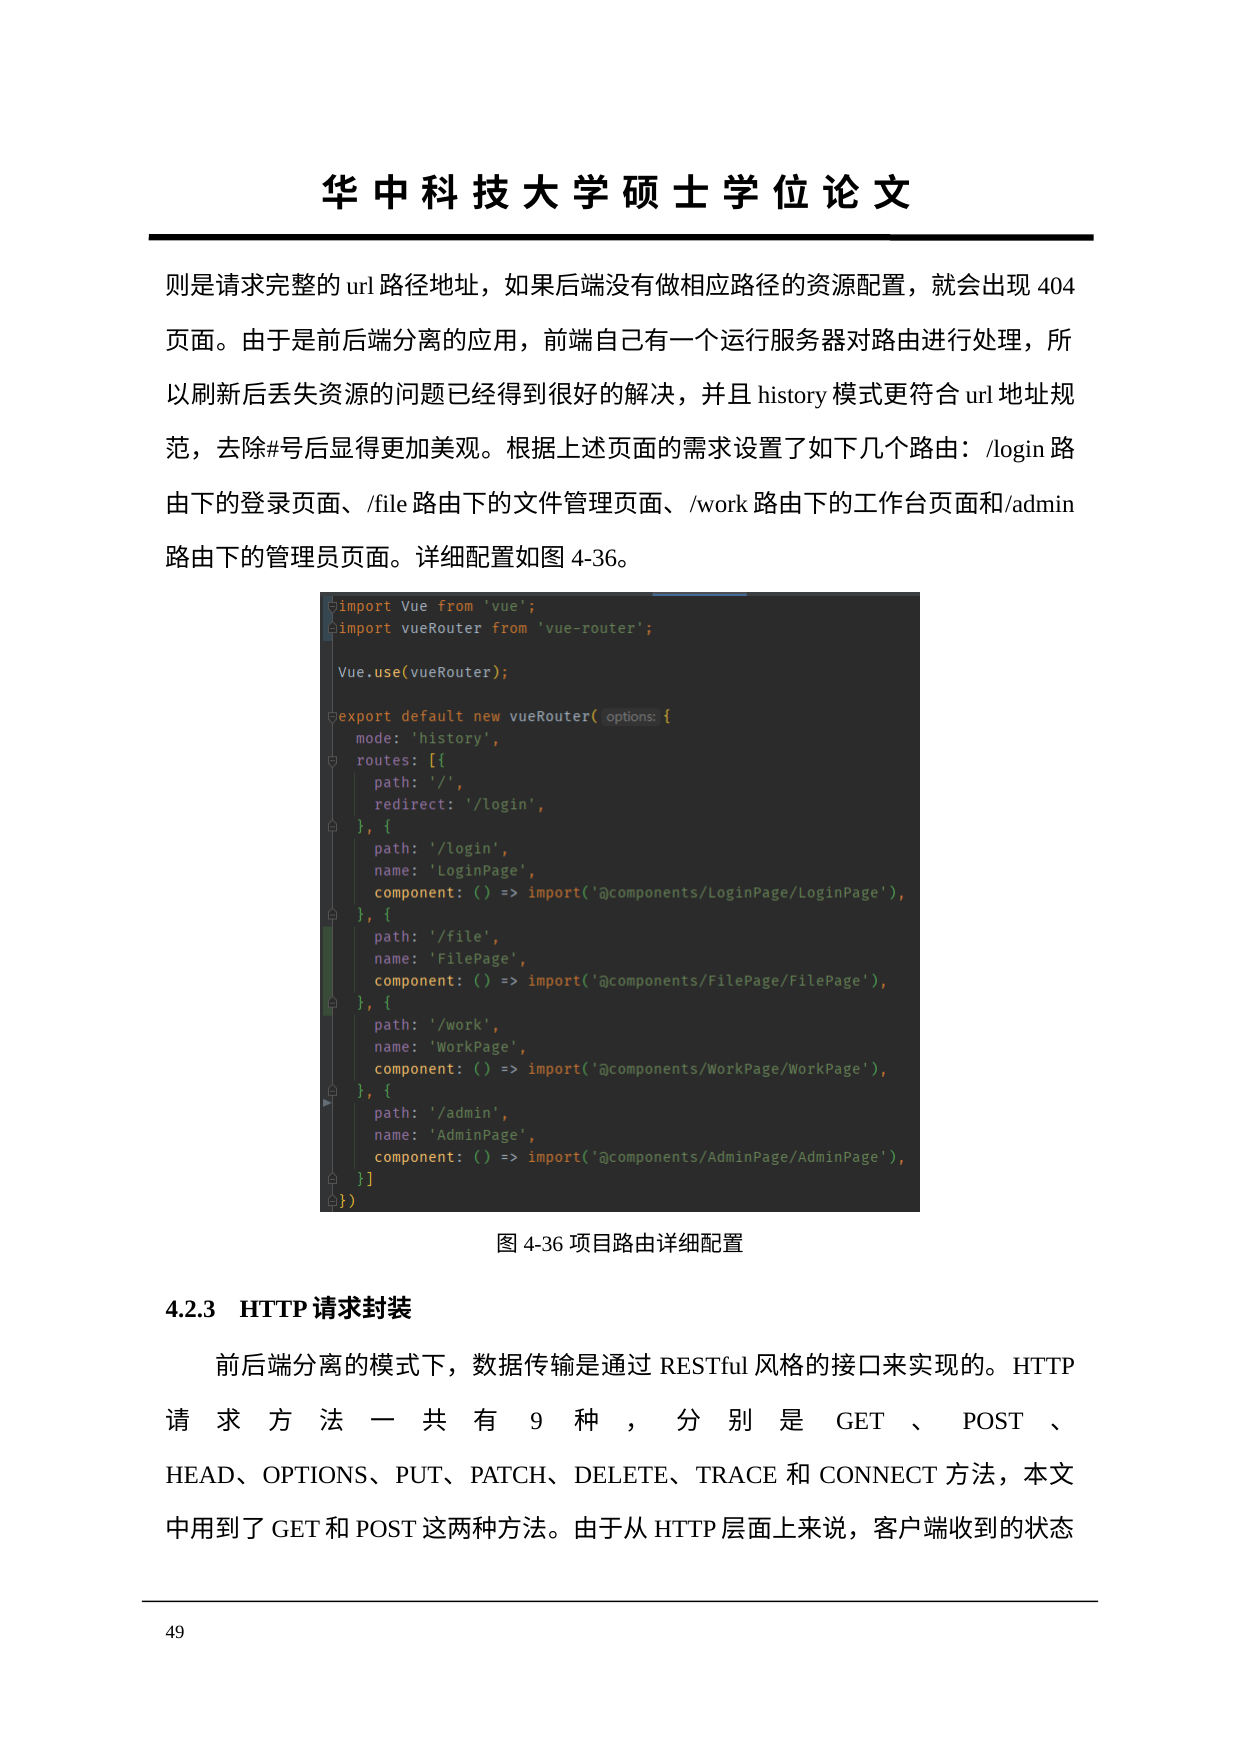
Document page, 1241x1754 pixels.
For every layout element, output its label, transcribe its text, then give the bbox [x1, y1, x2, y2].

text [165, 266, 1075, 574]
picture [320, 592, 920, 1212]
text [165, 1346, 1075, 1545]
subtitle HTTP请求封装 [165, 1288, 1075, 1325]
